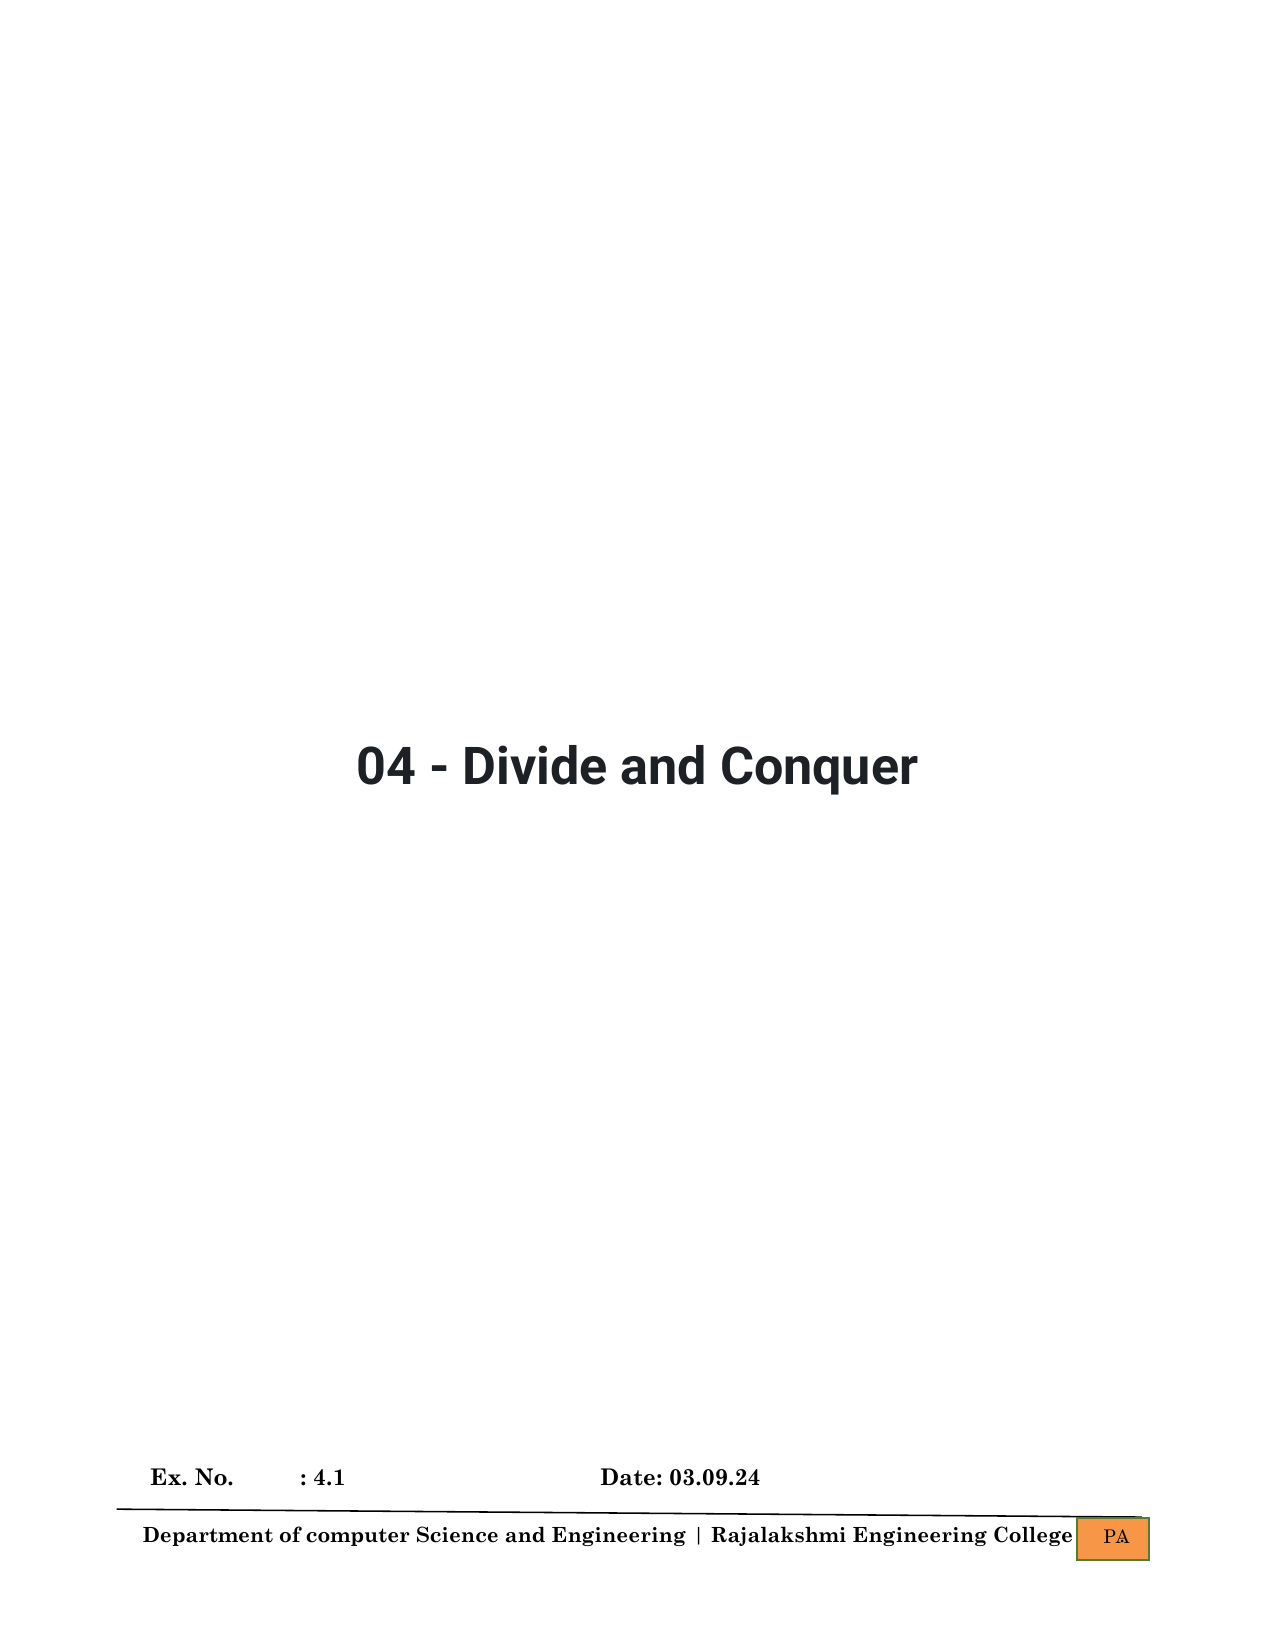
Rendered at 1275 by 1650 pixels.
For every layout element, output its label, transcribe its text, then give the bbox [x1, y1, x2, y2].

text Ex. No. : 4.1 Date: 03.09.24 [150, 1463, 1125, 1490]
subtitle 04 - Divide and Conquer [150, 736, 1125, 797]
